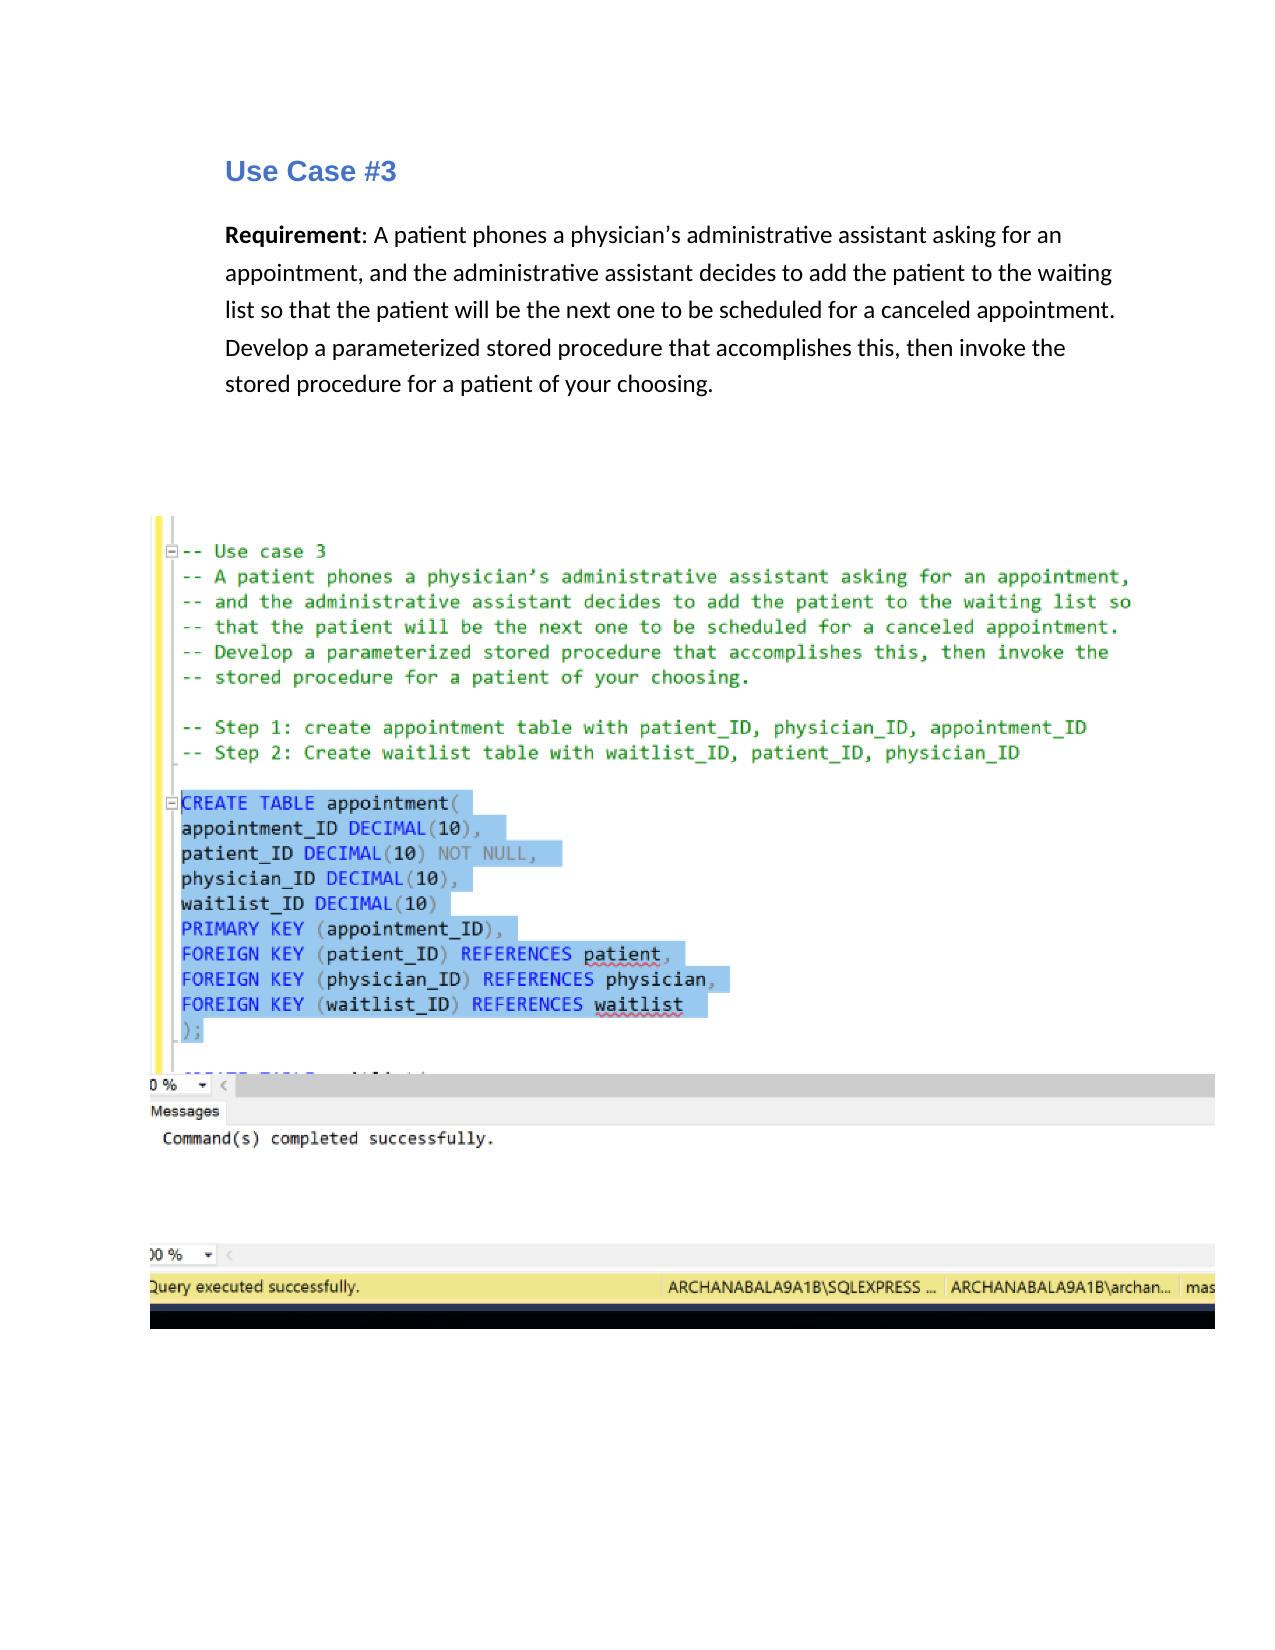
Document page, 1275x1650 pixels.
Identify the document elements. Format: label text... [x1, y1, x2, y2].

picture [150, 516, 1215, 1329]
text Requirement: A patient phones a physician’s administrative assistant asking for an appointment, and the administrative assistant decides to add the patient to the waiting list so that the patient will be the next one to be scheduled for a canceled appointment. Develop a parameterized stored procedure that accomplishes this, then invoke the stored procedure for a patient of your choosing. [225, 212, 1125, 400]
text Use Case #3 [225, 150, 1125, 187]
